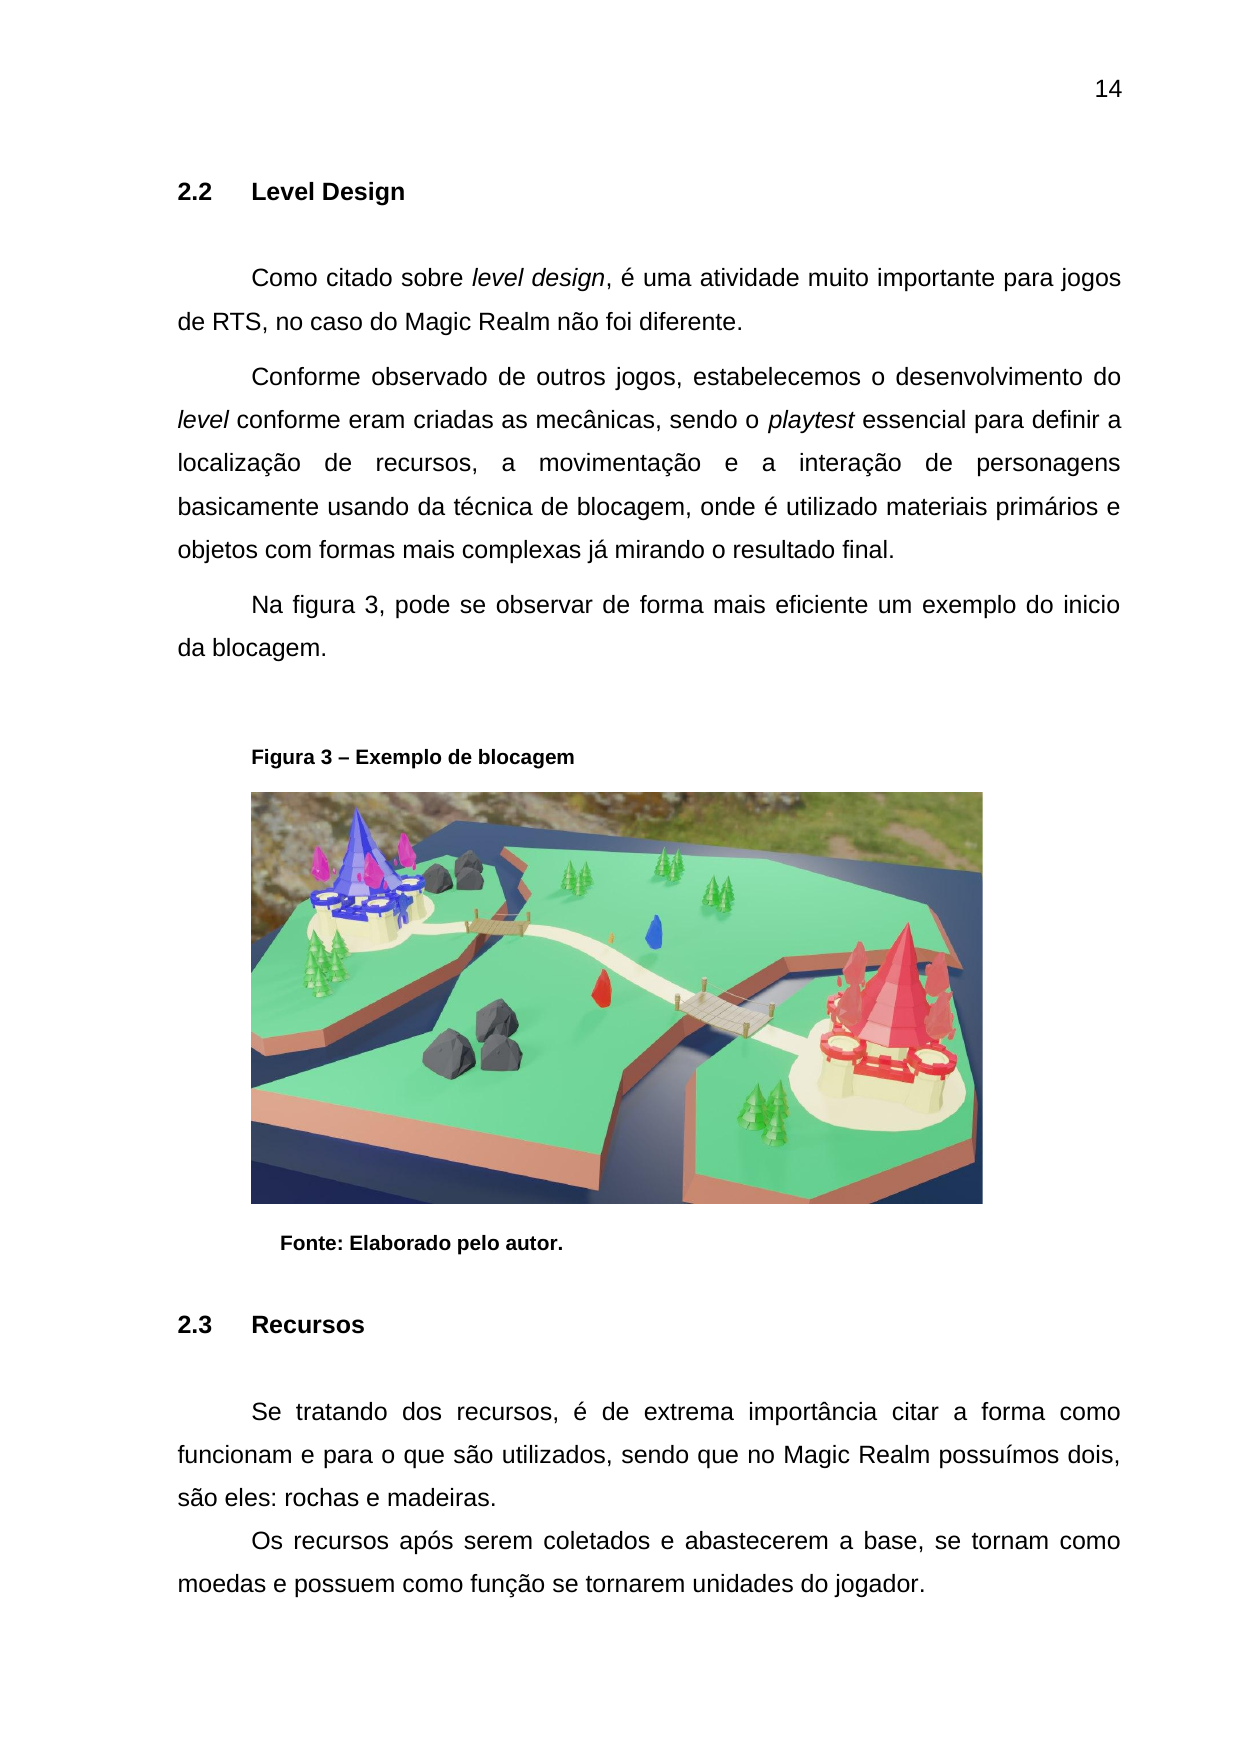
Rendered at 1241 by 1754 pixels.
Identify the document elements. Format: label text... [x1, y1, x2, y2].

subtitle 2.3 Recursos [177, 1311, 1122, 1339]
text Na figura 3, pode se observar de forma mais eficiente um exemplo do inicio da blocagem. [177, 590, 1122, 662]
text Como citado sobre level design, é uma atividade muito importante para jogos de RTS, no caso do Magic Realm não foi diferente. [177, 263, 1122, 335]
text Conforme observado de outros jogos, estabelecemos o desenvolvimento do level conforme eram criadas as mecânicas, sendo o playtest essencial para definir a localização de recursos, a movimentação e a interação de personagens basicamente usando da técnica de blocagem, onde é utilizado materiais primários e objetos com formas mais complexas já mirando o resultado final. [177, 362, 1122, 563]
picture [251, 792, 983, 1204]
text Os recursos após serem coletados e abastecerem a base, se tornam como moedas e possuem como função se tornarem unidades do jogador. [177, 1526, 1122, 1598]
text Fonte: Elaborado pelo autor. [177, 1231, 1122, 1255]
subtitle 2.2 Level Design [177, 177, 1122, 206]
text Figura 3 – Exemplo de blocagem [177, 745, 1122, 769]
text Se tratando dos recursos, é de extrema importância citar a forma como funcionam e para o que são utilizados, sendo que no Magic Realm possuímos dois, são eles: rochas e madeiras. [177, 1397, 1122, 1512]
